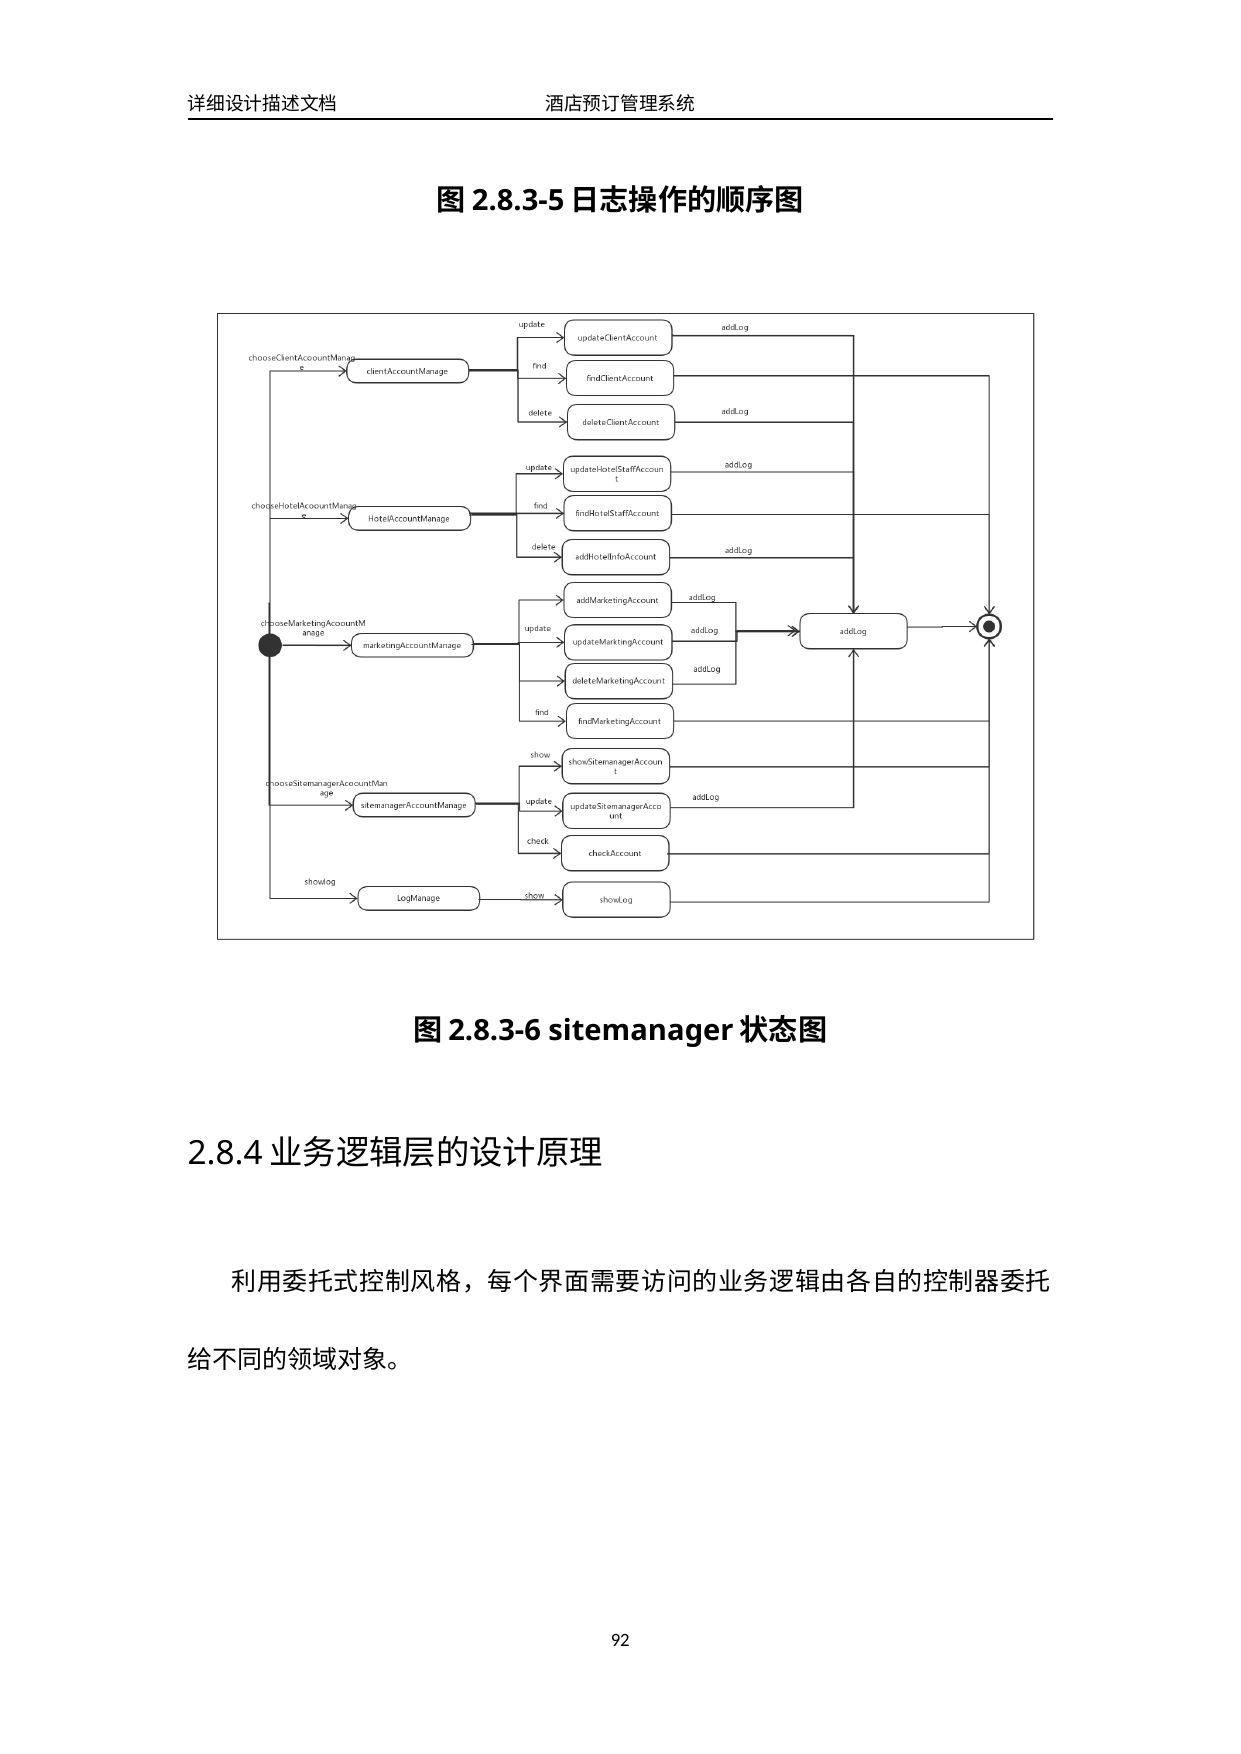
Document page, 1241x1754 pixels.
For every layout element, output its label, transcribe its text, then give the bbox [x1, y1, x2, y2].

picture [189, 285, 1052, 958]
subtitle 图2.8.3-5日志操作的顺序图 [187, 164, 1053, 232]
subtitle 2.8.4业务逻辑层的设计原理 [187, 1116, 1053, 1184]
text 利用委托式控制风格，每个界面需要访问的业务逻辑由各自的控制器委托给不同的领域对象。 [187, 1246, 1053, 1392]
subtitle 图2.8.3-6 sitemanager状态图 [187, 994, 1053, 1062]
